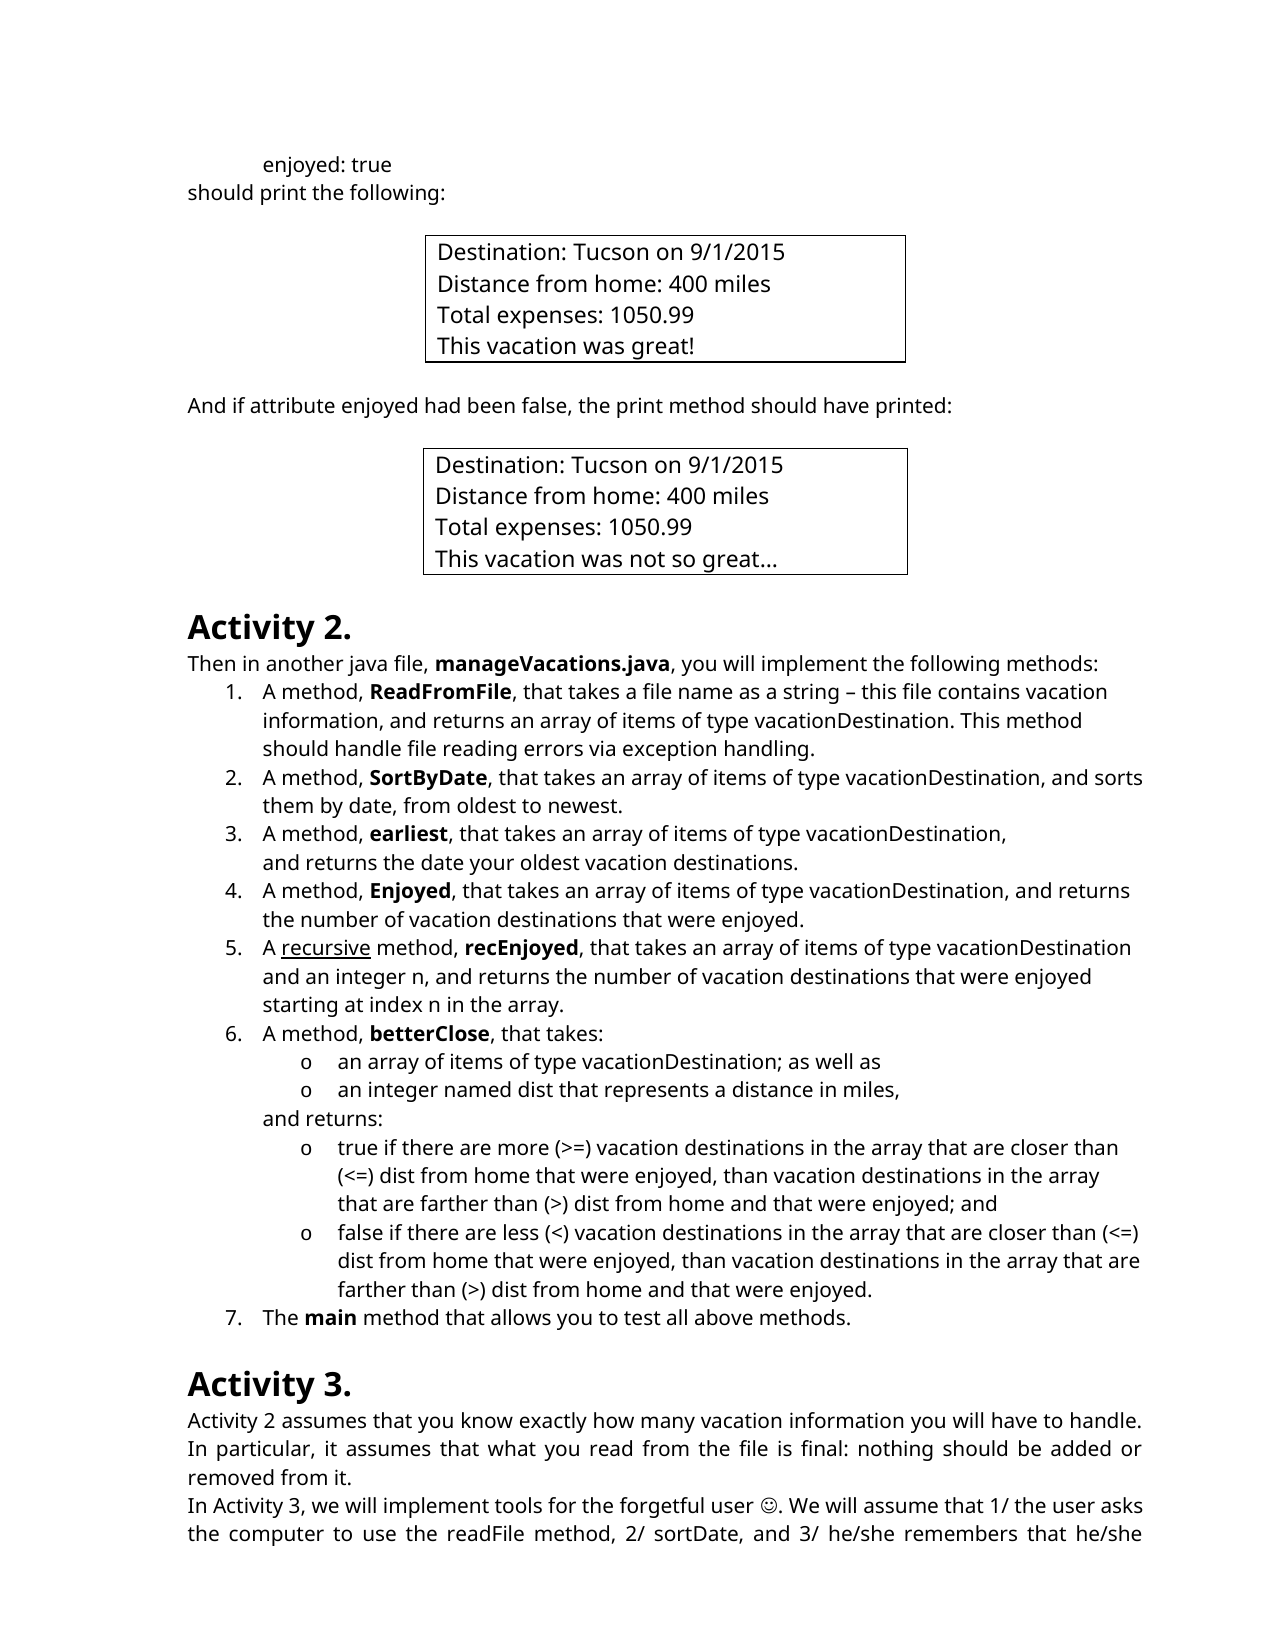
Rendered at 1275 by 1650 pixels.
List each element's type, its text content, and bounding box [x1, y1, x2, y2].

list A method, earliest, that takes an array of items of type vacationDestination, [225, 819, 1144, 848]
text enjoyed: true [187, 150, 1144, 178]
text Activity 2 assumes that you know exactly how many vacation information you will have to handle. In particular, it assumes that what you read from the file is final: nothing should be added or removed from it. [187, 1406, 1144, 1491]
list A method, ReadFromFile, that takes a file name as a string – this file contains vacation information, and returns an array of items of type vacationDestination. This method should handle file reading errors via exception handling. [225, 677, 1144, 763]
text should print the following: [187, 178, 1144, 207]
list A recursive method, recEnjoyed, that takes an array of items of type vacationDestination and an integer n, and returns the number of vacation destinations that were enjoyed starting at index n in the array. [225, 933, 1144, 1019]
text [187, 1491, 1144, 1548]
list A method, Enjoyed, that takes an array of items of type vacationDestination, and returns the number of vacation destinations that were enjoyed. [225, 876, 1144, 933]
list an integer named dist that represents a distance in miles, [300, 1076, 1144, 1104]
table_header Destination: Tucson on 9/1/2015 Distance from home: 400 miles Total expenses: 1050.99 This vacation was not so great… [424, 449, 907, 574]
list false if there are less (<) vacation destinations in the array that are closer than (<=) dist from home that were enjoyed, than vacation destinations in the array that are farther than (>) dist from home and that were enjoyed. [300, 1218, 1144, 1303]
list The main method that allows you to test all above methods. [225, 1303, 1144, 1332]
table_header Destination: Tucson on 9/1/2015 Distance from home: 400 miles Total expenses: 1050.99 This vacation was great! [426, 236, 905, 361]
list A method, SortByDate, that takes an array of items of type vacationDestination, and sorts them by date, from oldest to newest. [225, 763, 1144, 819]
list an array of items of type vacationDestination; as well as [300, 1047, 1144, 1076]
text And if attribute enjoyed had been false, the print method should have printed: [187, 391, 1144, 419]
list true if there are more (>=) vacation destinations in the array that are closer than (<=) dist from home that were enjoyed, than vacation destinations in the array that are farther than (>) dist from home and that were enjoyed; and [300, 1133, 1144, 1218]
text Activity 3. [187, 1360, 1144, 1406]
text Then in another java file, manageVacations.java, you will implement the following methods: [187, 649, 1144, 677]
list A method, betterClose, that takes: [225, 1019, 1144, 1047]
text Activity 2. [187, 603, 1144, 649]
list and returns the date your oldest vacation destinations. [262, 848, 1144, 876]
text and returns: [187, 1104, 1144, 1133]
